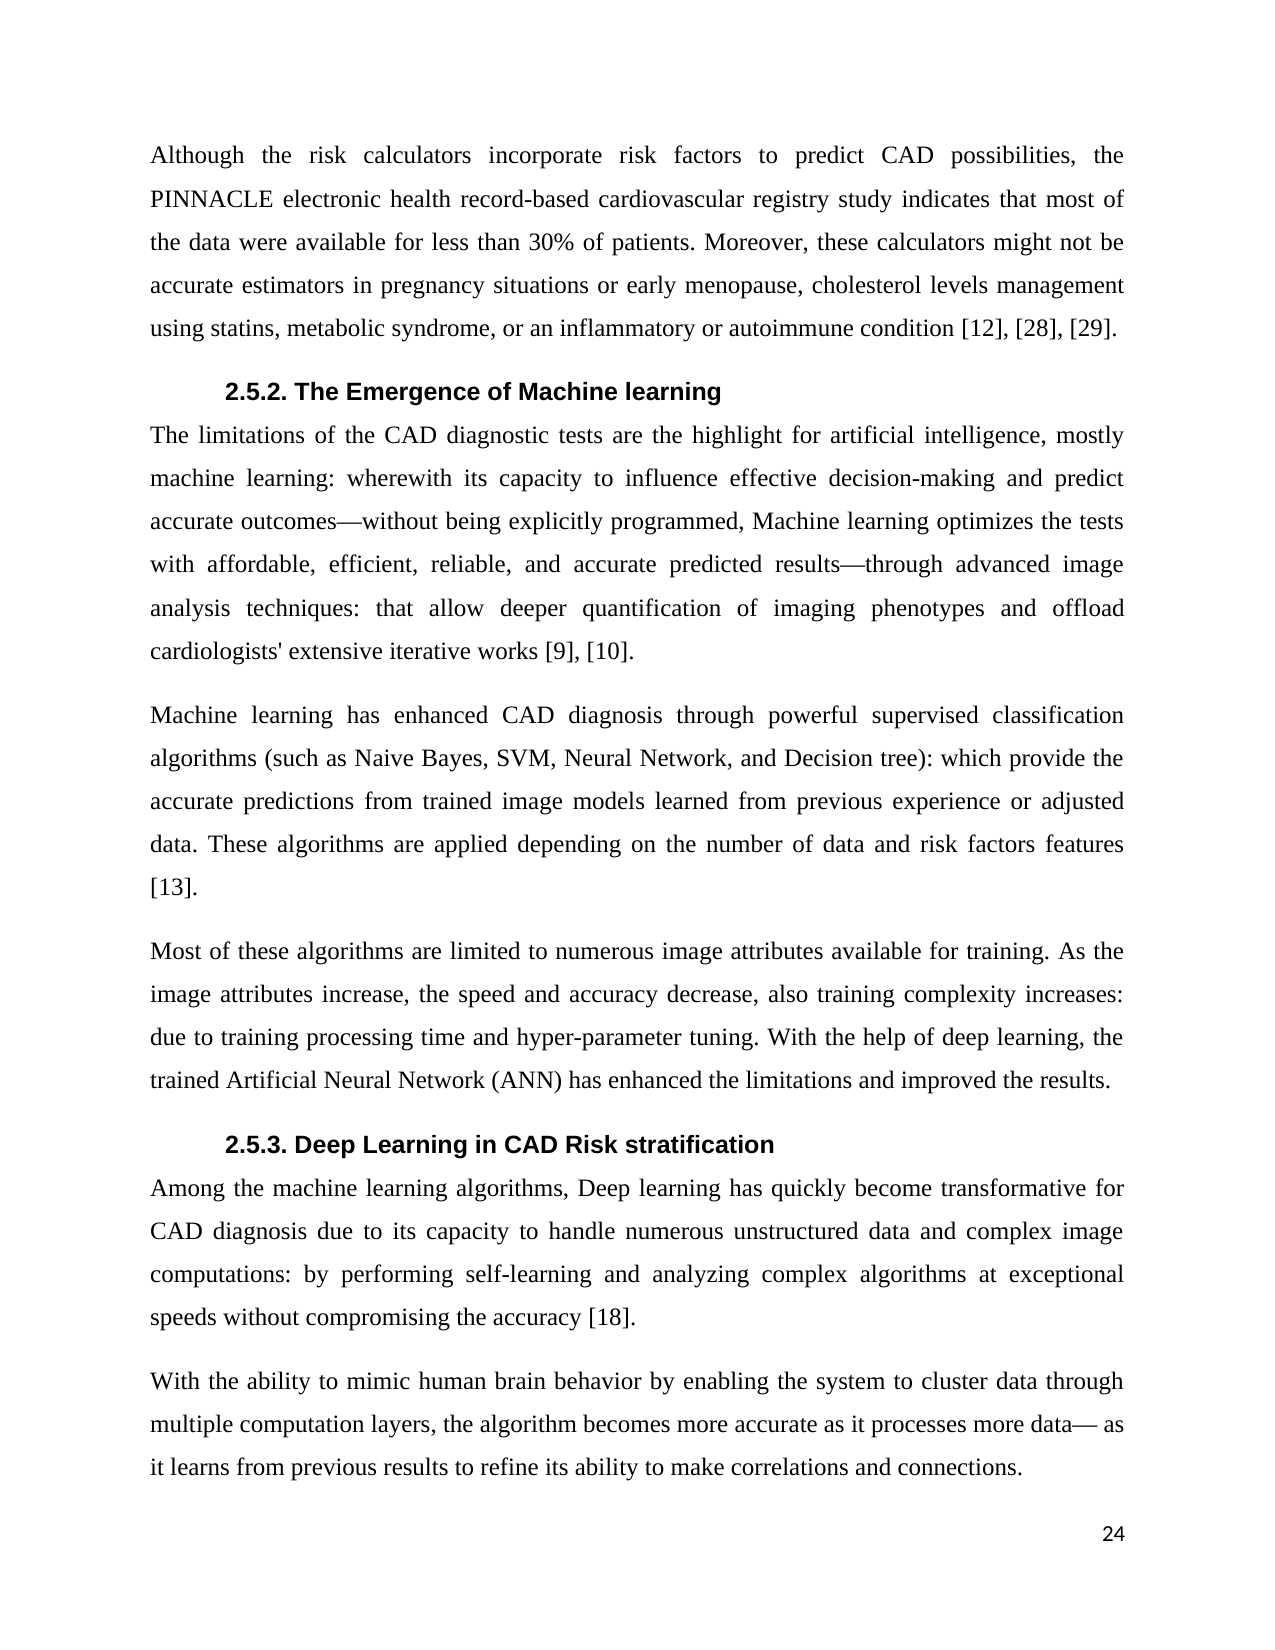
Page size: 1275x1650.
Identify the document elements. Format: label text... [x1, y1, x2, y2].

text Among the machine learning algorithms, Deep learning has quickly become transformative for CAD diagnosis due to its capacity to handle numerous unstructured data and complex image computations: by performing self-learning and analyzing complex algorithms at exceptional speeds without compromising the accuracy [18]. [150, 1173, 1125, 1331]
text The limitations of the CAD diagnostic tests are the highlight for artificial intelligence, mostly machine learning: wherewith its capacity to influence effective decision-making and predict accurate outcomes—without being explicitly programmed, Machine learning optimizes the tests with affordable, efficient, reliable, and accurate predicted results—through advanced image analysis techniques: that allow deeper quantification of imaging phenotypes and offload cardiologists' extensive iterative works [9], [10]. [150, 420, 1125, 664]
text 2.5.2. The Emergence of Machine learning [150, 377, 1125, 406]
text With the ability to mimic human brain behavior by enabling the system to cluster data through multiple computation layers, the algorithm becomes more accurate as it processes more data— as it learns from previous results to refine its ability to make correlations and connections. [150, 1366, 1125, 1481]
text Although the risk calculators incorporate risk factors to predict CAD possibilities, the PINNACLE electronic health record-based cardiovascular registry study indicates that most of the data were available for less than 30% of patients. Moreover, these calculators might not be accurate estimators in pregnancy situations or early menopause, cholesterol levels management using statins, metabolic syndrome, or an inflammatory or autoimmune condition [12], [28], [29]. [150, 141, 1125, 342]
text Most of these algorithms are limited to numerous image attributes available for training. As the image attributes increase, the speed and accuracy decrease, also training complexity increases: due to training processing time and hyper-parameter tuning. With the help of deep learning, the trained Artificial Neural Network (ANN) has enhanced the limitations and improved the results. [150, 936, 1125, 1094]
text 2.5.3. Deep Learning in CAD Risk stratification [150, 1129, 1125, 1158]
text Machine learning has enhanced CAD diagnosis through powerful supervised classification algorithms (such as Naive Bayes, SVM, Neural Network, and Decision tree): which provide the accurate predictions from trained image models learned from previous experience or adjusted data. These algorithms are applied depending on the number of data and risk factors features [13]. [150, 700, 1125, 901]
